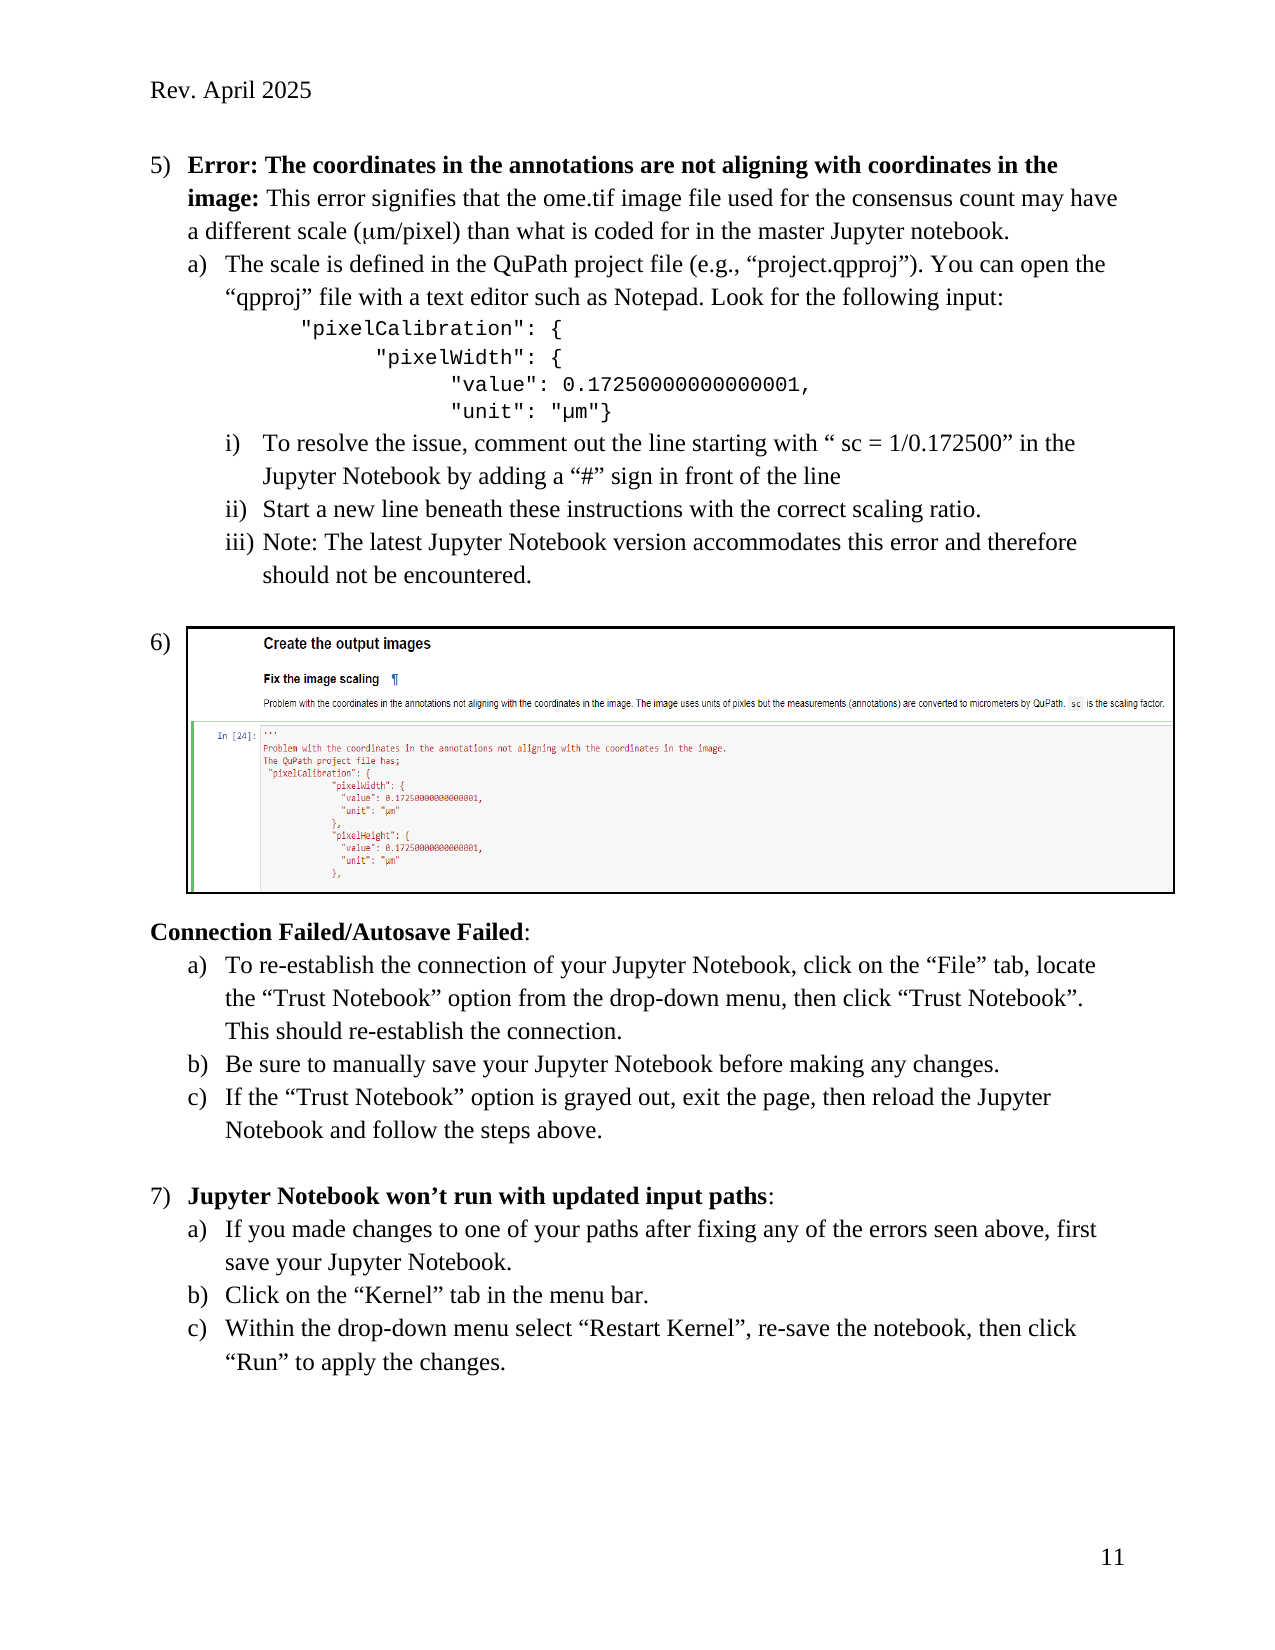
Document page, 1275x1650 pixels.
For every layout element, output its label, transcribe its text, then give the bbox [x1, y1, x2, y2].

list To re-establish the connection of your Jupyter Notebook, click on the “File” tab, locate the “Trust Notebook” option from the drop-down menu, then click “Trust Notebook”. This should re-establish the connection. [187, 950, 1125, 1045]
list Note: The latest Jupyter Notebook version accommodates this error and therefore should not be encountered. [225, 527, 1125, 589]
list Start a new line beneath these instructions with the correct scaling ratio. [225, 494, 1125, 523]
list If the “Trust Notebook” option is grayed out, exit the page, then reload the Jupyter Notebook and follow the steps above. [187, 1082, 1125, 1144]
list Jupyter Notebook won’t run with updated input paths: [150, 1181, 1125, 1210]
picture [188, 629, 1173, 892]
list If you made changes to one of your paths after fixing any of the errors seen above, first save your Jupyter Notebook. [187, 1214, 1125, 1276]
list Error: The coordinates in the annotations are not aligning with coordinates in the image: This error signifies that the ome.tif image file used for the consensus count may have a different scale (m/pixel) than what is coded for in the master Jupyter notebook. [150, 150, 1125, 245]
list Within the drop-down menu select “Restart Kernel”, re-save the notebook, then click “Run” to apply the changes. [187, 1313, 1125, 1375]
list To resolve the issue, comment out the line starting with “ sc = 1/0.172500” in the Jupyter Notebook by adding a “#” sign in front of the line [225, 428, 1125, 490]
list The scale is defined in the QuPath project file (e.g., “project.qpproj”). You can open the “qpproj” file with a text editor such as Notepad. Look for the following input: "pixelCalibration": { "pixelWidth": { "value": 0.17250000000000001, "unit": "µm"} [187, 249, 1125, 425]
list Be sure to manually save your Jupyter Notebook before making any changes. [187, 1049, 1125, 1078]
list Click on the “Kernel” tab in the menu bar. [187, 1281, 1125, 1309]
